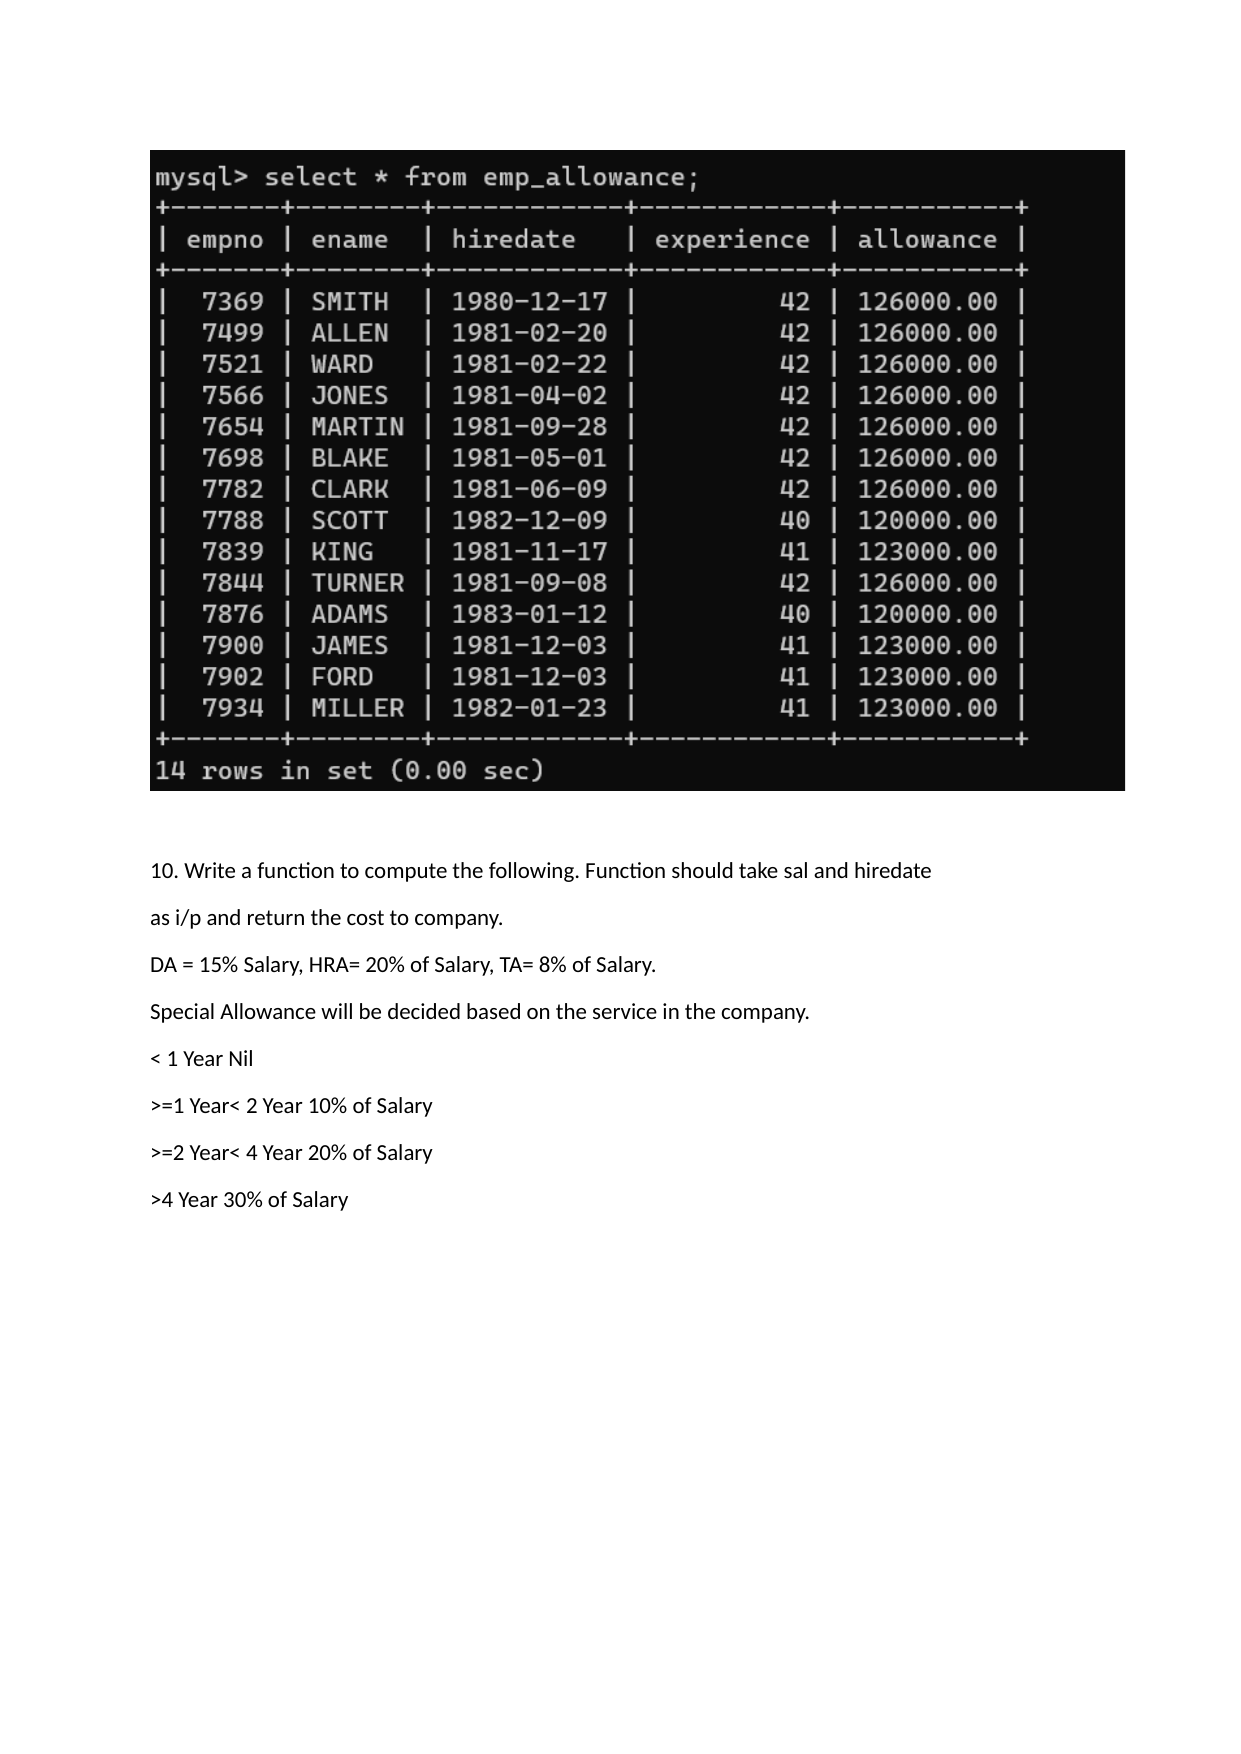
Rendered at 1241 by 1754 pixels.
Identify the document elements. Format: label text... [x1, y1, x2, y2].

text >=1 Year< 2 Year 10% of Salary [150, 1091, 1090, 1119]
text as i/p and return the cost to company. [150, 903, 1090, 932]
text 10. Write a function to compute the following. Function should take sal and hiredate [150, 857, 1090, 885]
text >=2 Year< 4 Year 20% of Salary [150, 1138, 1090, 1166]
text >4 Year 30% of Salary [150, 1185, 1090, 1213]
picture [150, 150, 1125, 791]
text < 1 Year Nil [150, 1044, 1090, 1072]
text DA = 15% Salary, HRA= 20% of Salary, TA= 8% of Salary. [150, 950, 1090, 978]
text Special Allowance will be decided based on the service in the company. [150, 997, 1090, 1025]
